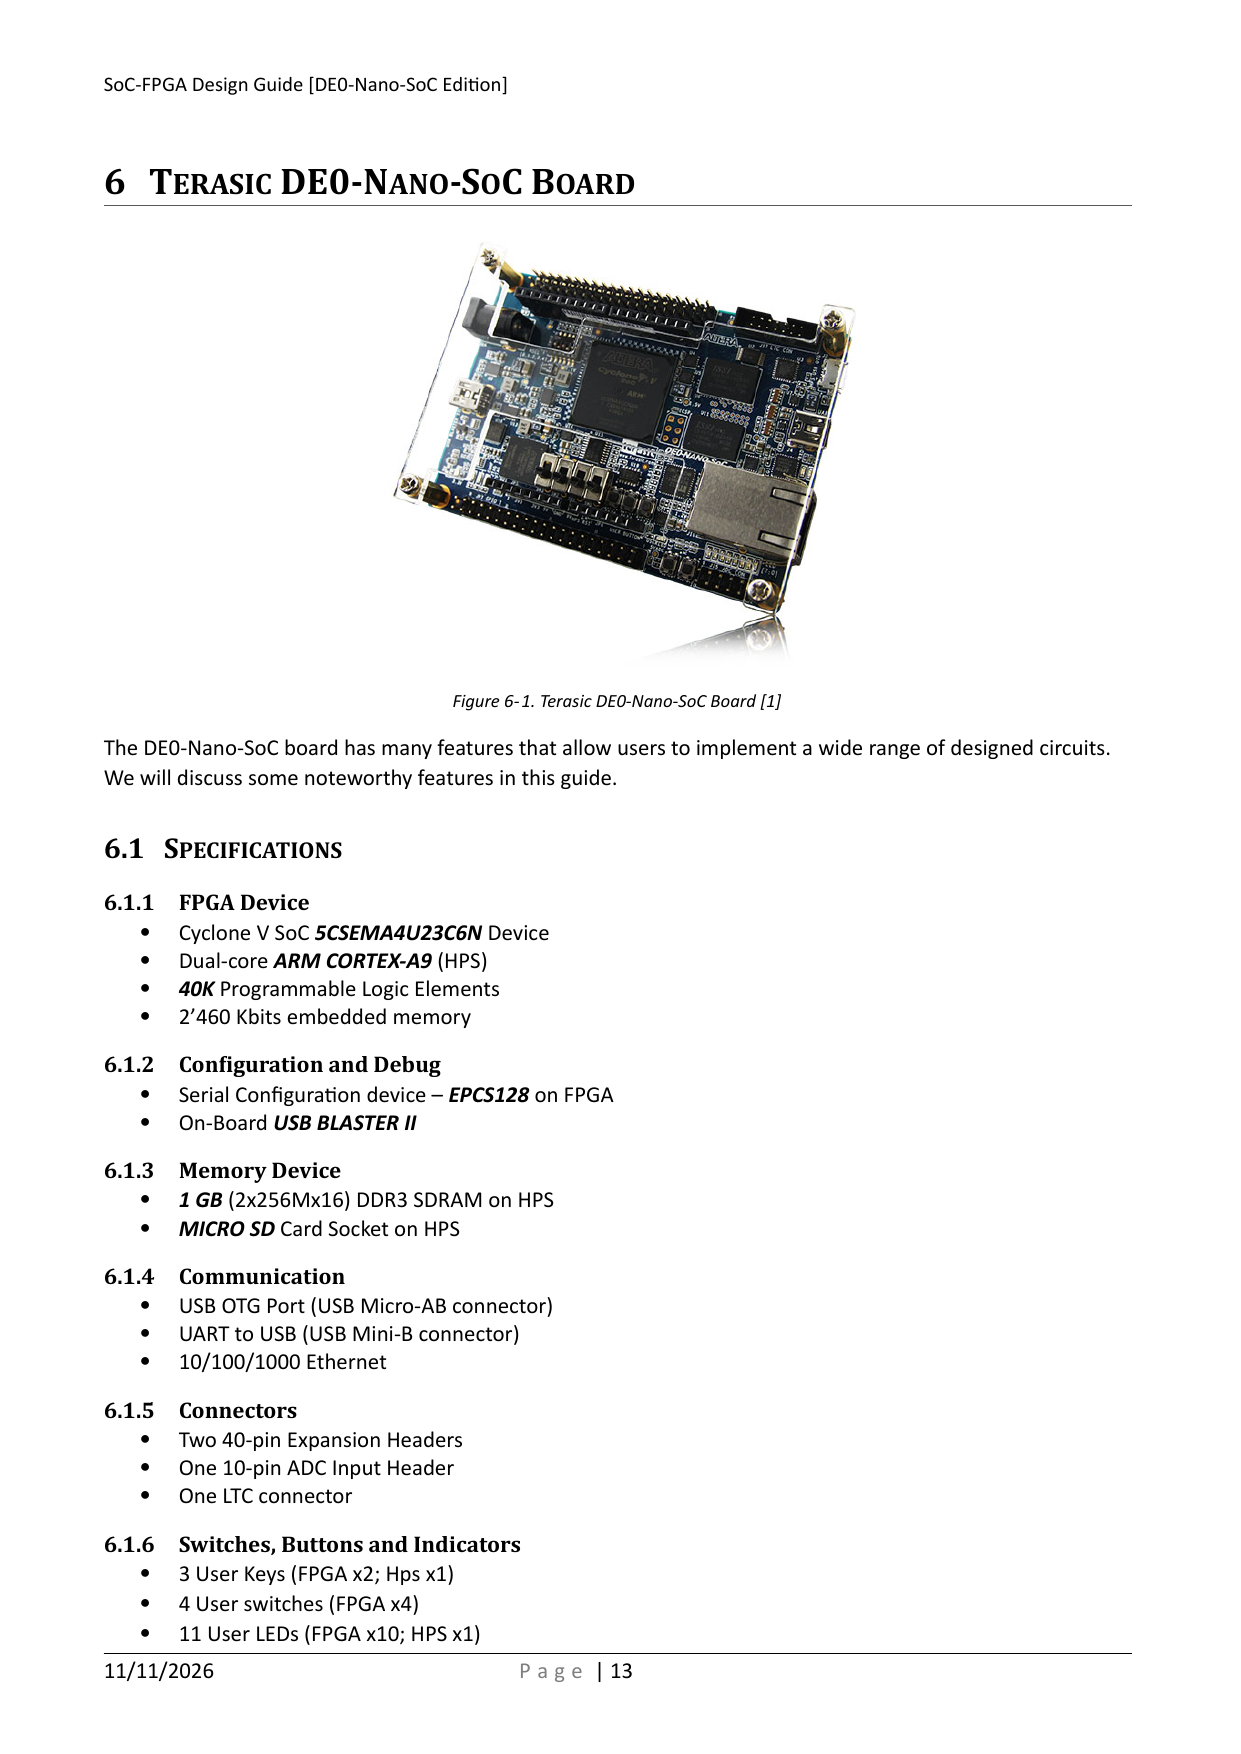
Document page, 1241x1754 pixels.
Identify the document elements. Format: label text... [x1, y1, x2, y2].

list Serial Configuration device – EPCS128 on FPGA [141, 1080, 1132, 1108]
list Micro SD Card Socket on HPS [141, 1214, 1132, 1242]
subtitle Memory Device [103, 1157, 1132, 1183]
list Cyclone V SoC 5CSEMA4U23C6N Device [141, 918, 1132, 946]
subtitle FPGA Device [103, 889, 1132, 916]
list Two 40-pin Expansion Headers [141, 1425, 1132, 1453]
picture [367, 226, 868, 671]
list On-Board USB Blaster II [141, 1108, 1132, 1136]
list 1 GB (2x256Mx16) DDR3 SDRAM on HPS [141, 1186, 1132, 1214]
list 10/100/1000 Ethernet [141, 1347, 1132, 1376]
list One LTC connector [141, 1481, 1132, 1509]
text The DE0-Nano-SoC board has many features that allow users to implement a wide range of designed circuits. We will discuss some noteworthy features in this guide. [103, 733, 1132, 792]
list One 10-pin ADC Input Header [141, 1453, 1132, 1481]
list 3 User Keys (FPGA x2; Hps x1) [141, 1559, 1132, 1587]
subtitle Connectors [103, 1396, 1132, 1423]
list UART to USB (USB Mini-B connector) [141, 1319, 1132, 1347]
subtitle Terasic DE0-Nano-SoC Board [103, 159, 1132, 206]
list 11 User LEDs (FPGA x10; HPS x1) [141, 1619, 1132, 1648]
subtitle Specifications [103, 831, 1132, 865]
list Dual-core ARM Cortex-A9 (HPS) [141, 946, 1132, 974]
subtitle Switches, Buttons and Indicators [103, 1530, 1132, 1557]
list 2’460 Kbits embedded memory [141, 1002, 1132, 1030]
subtitle Configuration and Debug [103, 1051, 1132, 1078]
subtitle Communication [103, 1262, 1132, 1289]
text Figure 6-1. Terasic DE0-Nano-SoC Board [103, 689, 1132, 712]
list 40K Programmable Logic Elements [141, 974, 1132, 1002]
list 4 User switches (FPGA x4) [141, 1589, 1132, 1617]
list USB OTG Port (USB Micro-AB connector) [141, 1291, 1132, 1319]
